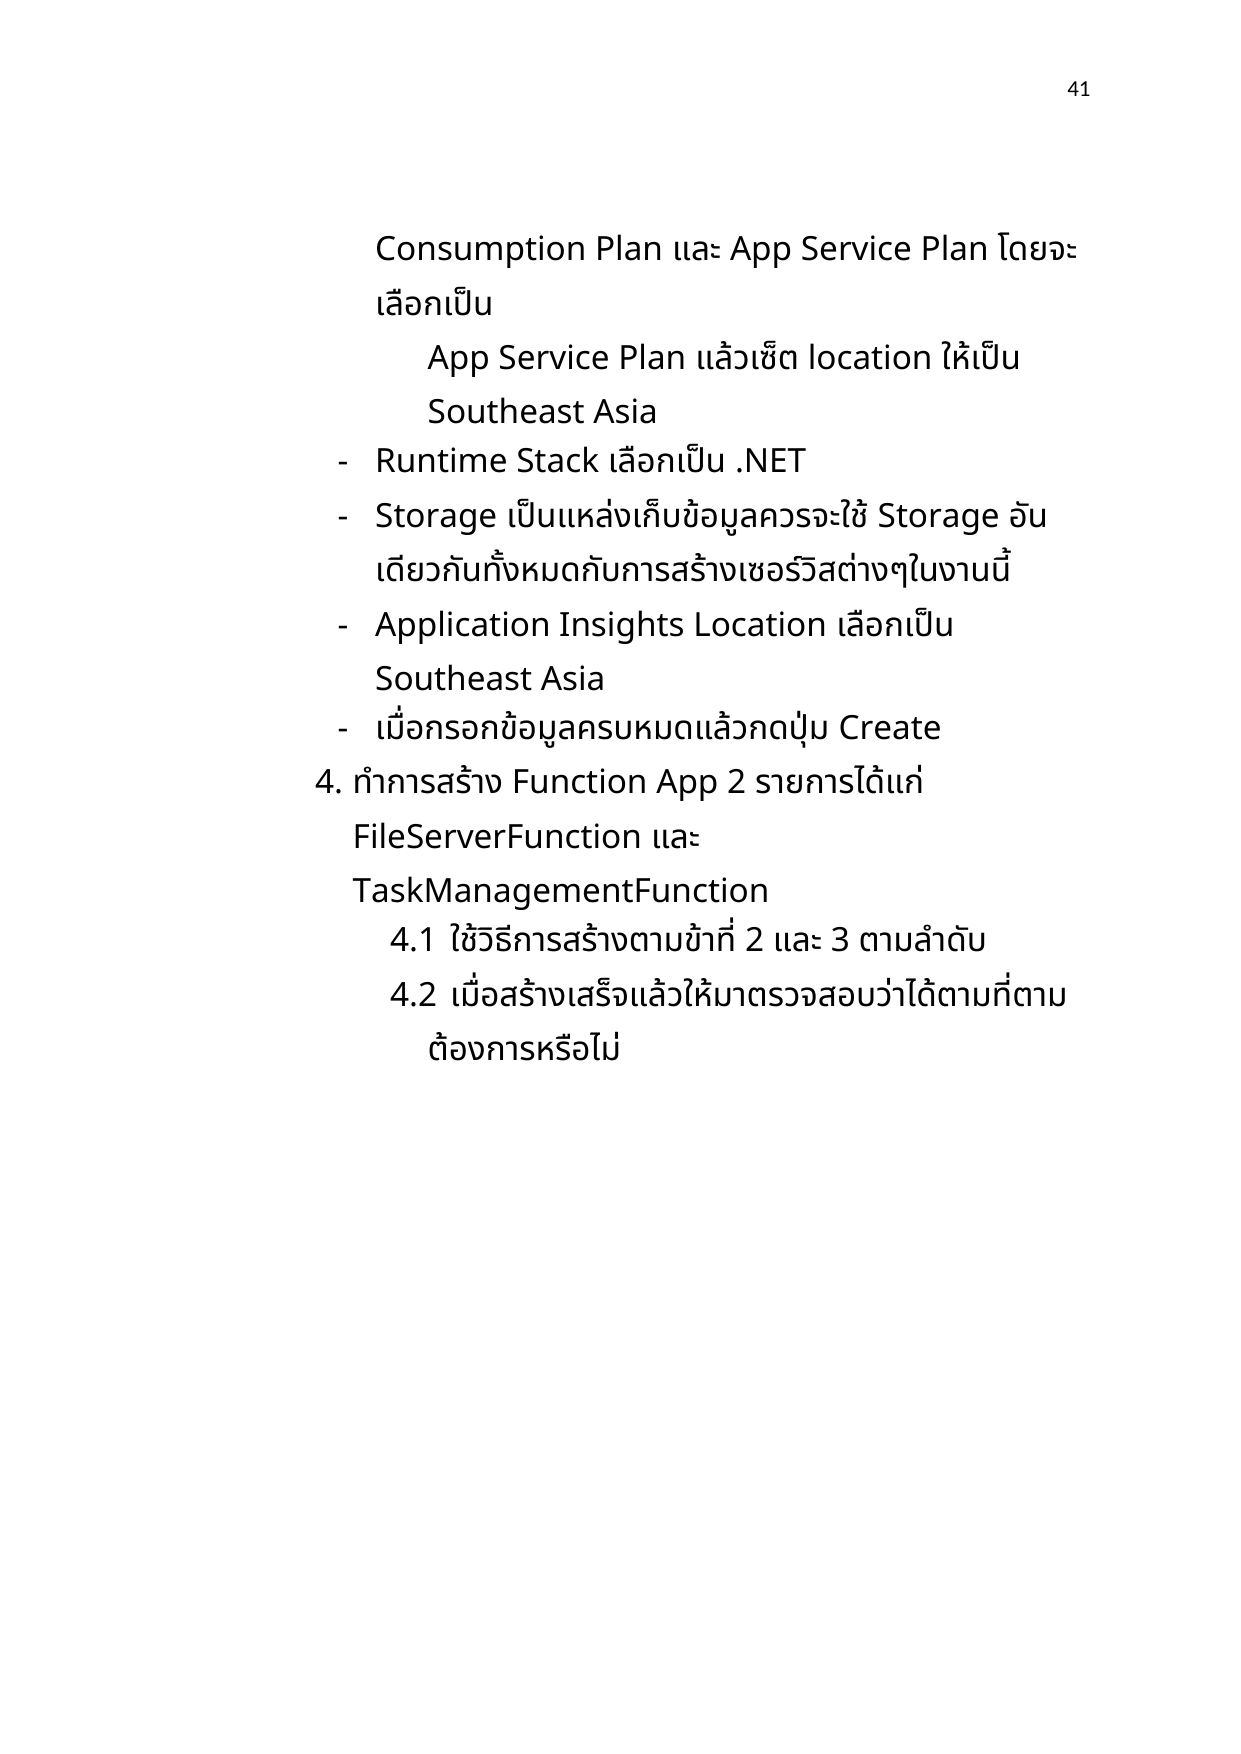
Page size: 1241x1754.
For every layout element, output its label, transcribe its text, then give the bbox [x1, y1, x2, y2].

list App Service Plan แล้วเซ็ต location ให้เป็น Southeast Asia [427, 334, 1090, 433]
list Runtime Stack เลือกเป็น .NET [337, 437, 1090, 488]
list Application Insights Location เลือกเป็น Southeast Asia [337, 601, 1090, 700]
list เมื่อกรอกข้อมูลครบหมดแล้วกดปุ่ม Create [337, 704, 1090, 754]
list เมื่อสร้างเสร็จแล้วให้มาตรวจสอบว่าได้ตามที่ตามต้องการหรือไม่ [390, 971, 1090, 1076]
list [337, 225, 1090, 330]
list ใช้วิธีการสร้างตามข้าที่ 2 และ 3 ตามลำดับ [390, 916, 1090, 967]
list Storage เป็นแหล่งเก็บข้อมูลควรจะใช้ Storage อันเดียวกันทั้งหมดกับการสร้างเซอร์วิสต่างๆในงานนี้ [337, 492, 1090, 597]
list ทำการสร้าง Function App 2 รายการได้แก่ FileServerFunction และ TaskManagementFunction [315, 758, 1090, 912]
